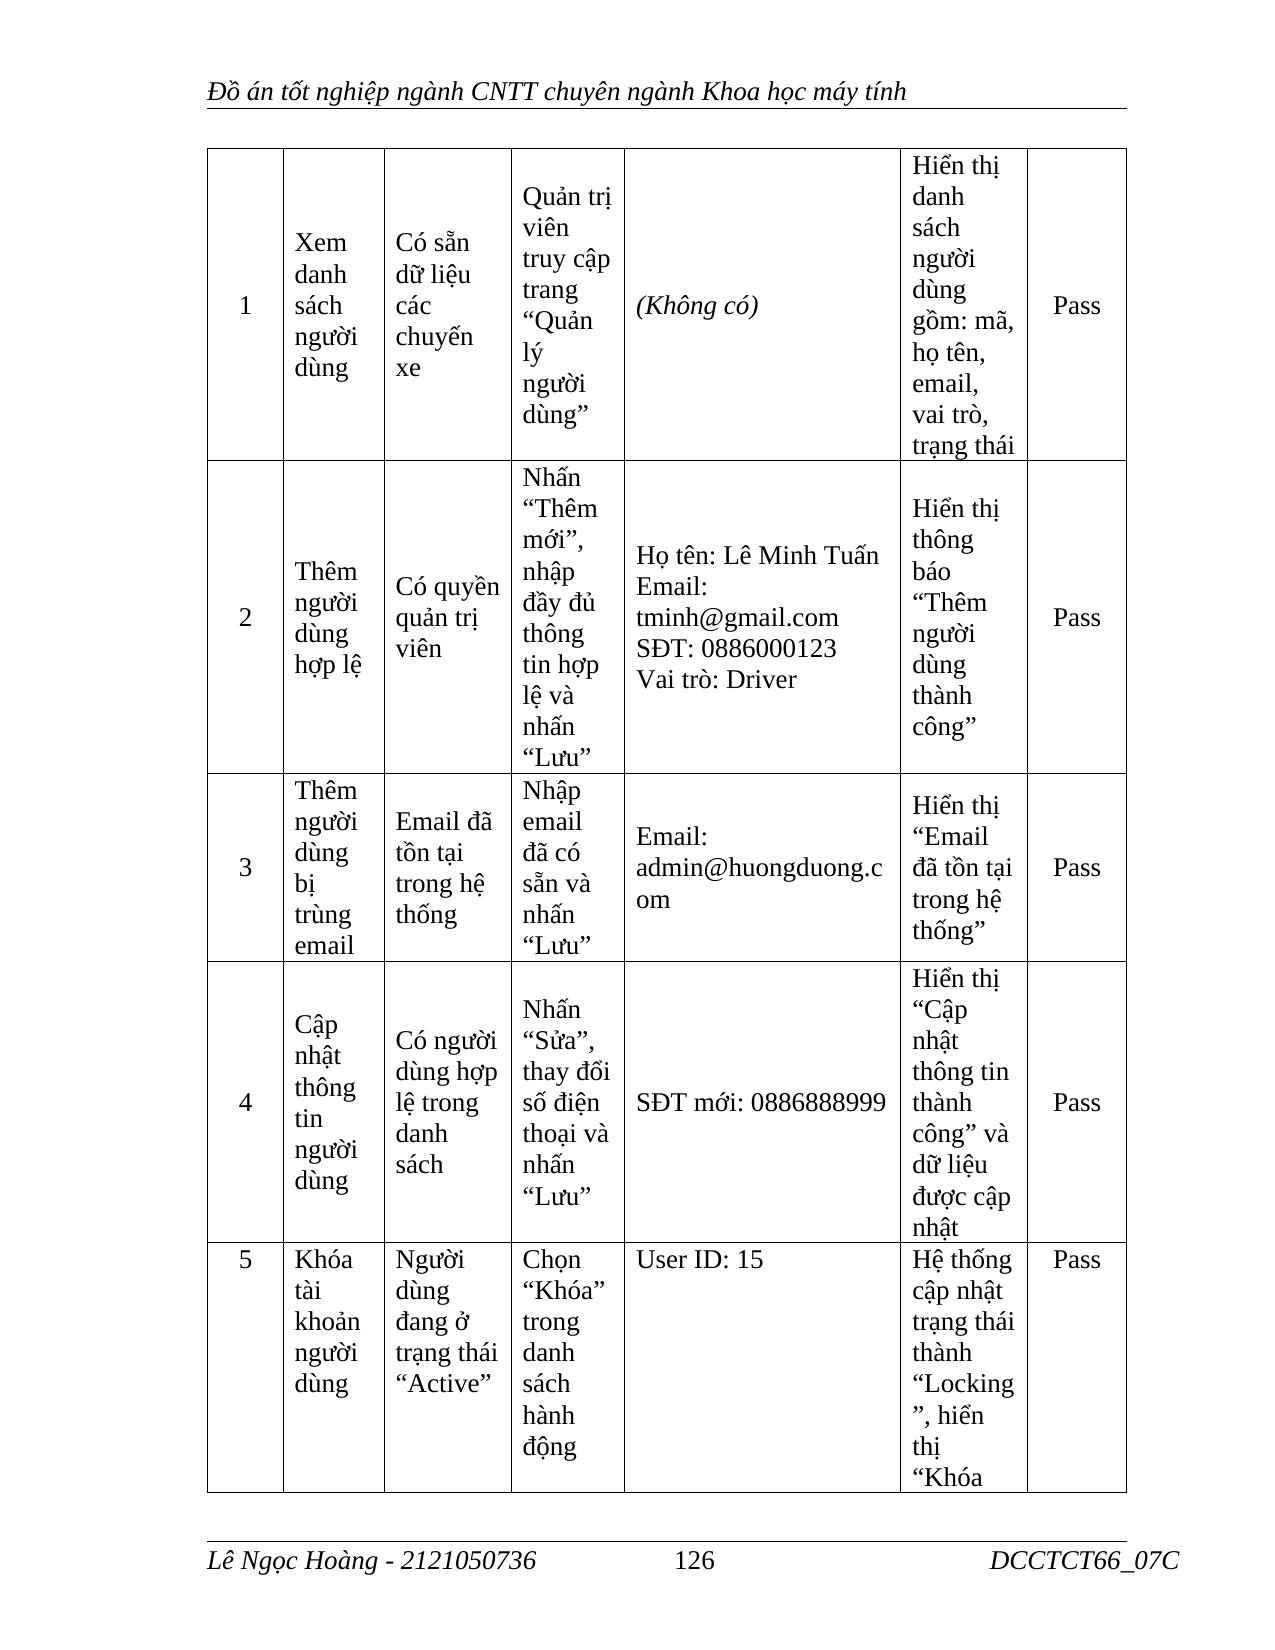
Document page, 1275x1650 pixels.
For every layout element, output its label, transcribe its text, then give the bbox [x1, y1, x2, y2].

table_cell Họ tên: Lê Minh Tuấn Email: tminh@gmail.com SĐT: 0886000123 Vai trò: Driver [625, 461, 900, 773]
table_cell 1 [208, 149, 283, 460]
table_cell Thêm người dùng bị trùng email [284, 774, 384, 961]
table_cell 3 [208, 774, 283, 961]
table_cell Cập nhật thông tin người dùng [284, 962, 384, 1242]
table_cell Hiển thị “Email đã tồn tại trong hệ thống” [901, 774, 1027, 961]
table_cell Hiển thị “Cập nhật thông tin thành công” và dữ liệu được cập nhật [901, 962, 1027, 1242]
table_cell 2 [208, 461, 283, 773]
table_cell User ID: 15 [625, 1243, 900, 1492]
table_cell Pass [1028, 149, 1126, 460]
table_cell 5 [208, 1243, 283, 1492]
table_cell Pass [1028, 1243, 1126, 1492]
table_cell Thêm người dùng hợp lệ [284, 461, 384, 773]
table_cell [284, 1243, 384, 1492]
table_cell Có quyền quản trị viên [385, 461, 511, 773]
table_cell Có sẵn dữ liệu các chuyến xe [385, 149, 511, 460]
table_cell Nhấn “Sửa”, thay đổi số điện thoại và nhấn “Lưu” [512, 962, 624, 1242]
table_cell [901, 1243, 1027, 1492]
table_cell SĐT mới: 0886888999 [625, 962, 900, 1242]
table_cell Nhập email đã có sẵn và nhấn “Lưu” [512, 774, 624, 961]
table_cell Pass [1028, 461, 1126, 773]
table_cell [512, 1243, 624, 1492]
table_cell 4 [208, 962, 283, 1242]
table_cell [385, 1243, 511, 1492]
table_cell Email: admin@huongduong.com [625, 774, 900, 961]
table_cell (Không có) [625, 149, 900, 460]
table_cell Email đã tồn tại trong hệ thống [385, 774, 511, 961]
table_cell Nhấn “Thêm mới”, nhập đầy đủ thông tin hợp lệ và nhấn “Lưu” [512, 461, 624, 773]
table_cell Pass [1028, 774, 1126, 961]
table_cell Có người dùng hợp lệ trong danh sách [385, 962, 511, 1242]
table_cell Hiển thị danh sách người dùng gồm: mã, họ tên, email, vai trò, trạng thái [901, 149, 1027, 460]
table_cell Quản trị viên truy cập trang “Quản lý người dùng” [512, 149, 624, 460]
table_cell Pass [1028, 962, 1126, 1242]
table_cell Hiển thị thông báo “Thêm người dùng thành công” [901, 461, 1027, 773]
table_cell Xem danh sách người dùng [284, 149, 384, 460]
